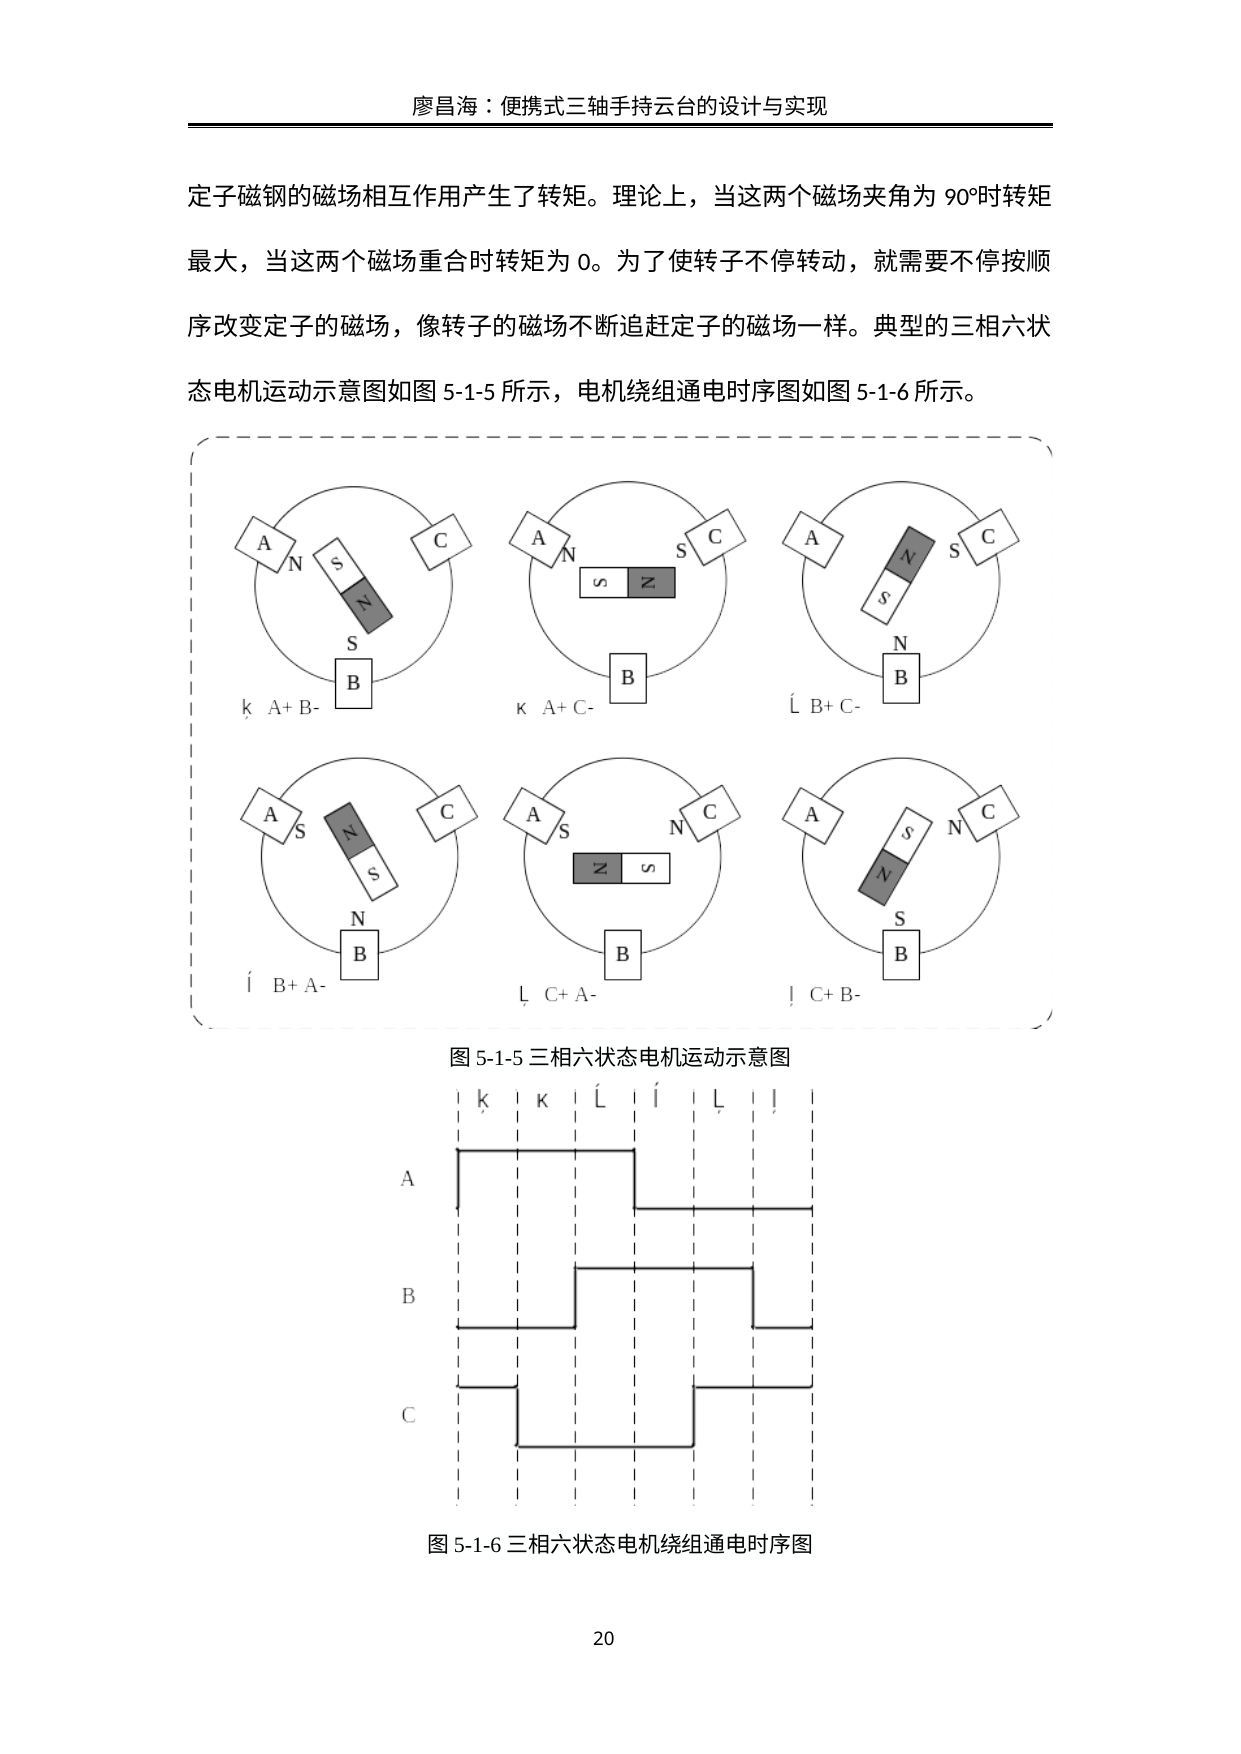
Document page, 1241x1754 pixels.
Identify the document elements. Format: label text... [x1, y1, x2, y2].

text 图5-1-6 三相六状态电机绕组通电时序图 [187, 1072, 1053, 1559]
text 图5-1-5 三相六状态电机运动示意图 [187, 422, 1053, 1072]
